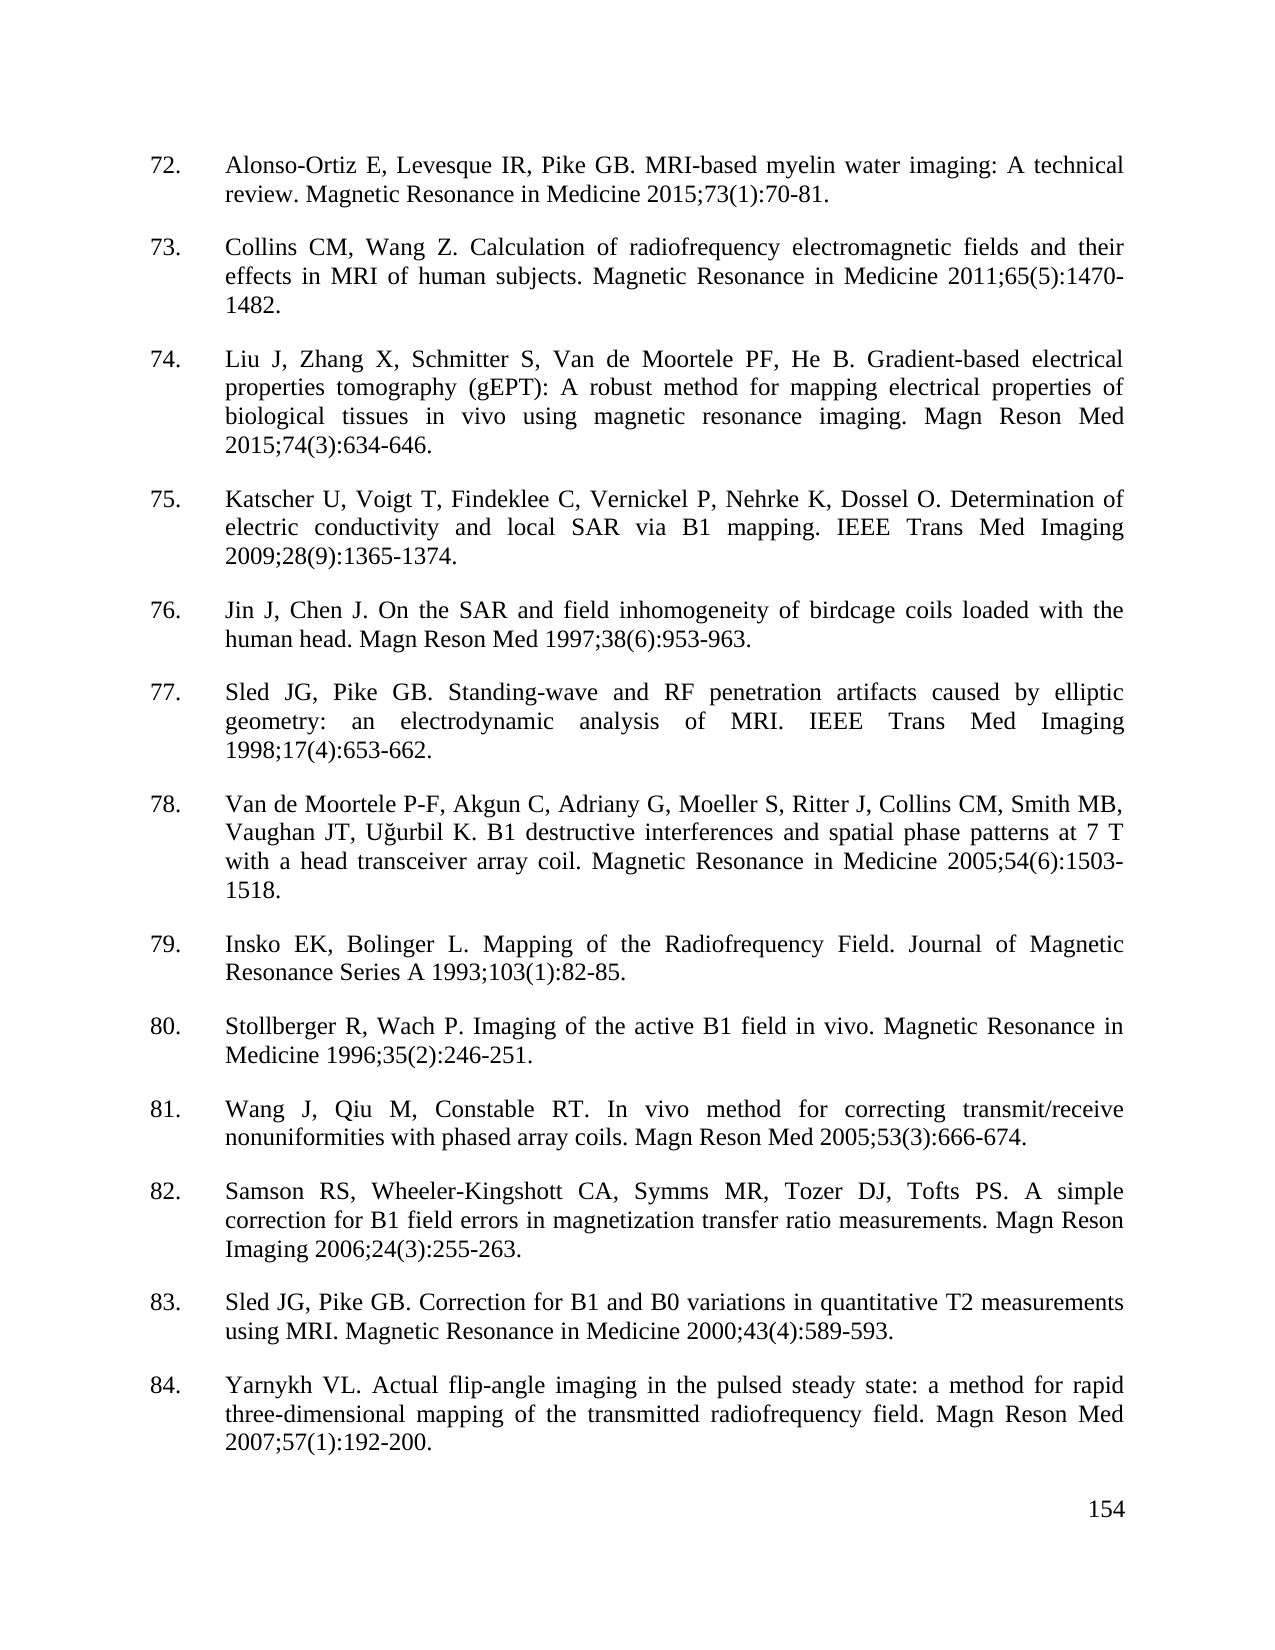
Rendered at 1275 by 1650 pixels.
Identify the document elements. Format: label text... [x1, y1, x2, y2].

text 75. Katscher U, Voigt T, Findeklee C, Vernickel P, Nehrke K, Dossel O. Determination of electric conductivity and local SAR via B1 mapping. IEEE Trans Med Imaging 2009;28(9):1365-1374. [150, 484, 1125, 570]
text 78. Van de Moortele P-F, Akgun C, Adriany G, Moeller S, Ritter J, Collins CM, Smith MB, Vaughan JT, Uğurbil K. B1 destructive interferences and spatial phase patterns at 7 T with a head transceiver array coil. Magnetic Resonance in Medicine 2005;54(6):1503-1518. [150, 789, 1125, 904]
text 82. Samson RS, Wheeler-Kingshott CA, Symms MR, Tozer DJ, Tofts PS. A simple correction for B1 field errors in magnetization transfer ratio measurements. Magn Reson Imaging 2006;24(3):255-263. [150, 1176, 1125, 1262]
text 80. Stollberger R, Wach P. Imaging of the active B1 field in vivo. Magnetic Resonance in Medicine 1996;35(2):246-251. [150, 1011, 1125, 1069]
text 83. Sled JG, Pike GB. Correction for B1 and B0 variations in quantitative T2 measurements using MRI. Magnetic Resonance in Medicine 2000;43(4):589-593. [150, 1287, 1125, 1345]
text 77. Sled JG, Pike GB. Standing-wave and RF penetration artifacts caused by elliptic geometry: an electrodynamic analysis of MRI. IEEE Trans Med Imaging 1998;17(4):653-662. [150, 677, 1125, 764]
text 74. Liu J, Zhang X, Schmitter S, Van de Moortele PF, He B. Gradient-based electrical properties tomography (gEPT): A robust method for mapping electrical properties of biological tissues in vivo using magnetic resonance imaging. Magn Reson Med 2015;74(3):634-646. [150, 344, 1125, 459]
text 84. Yarnykh VL. Actual flip-angle imaging in the pulsed steady state: a method for rapid three-dimensional mapping of the transmitted radiofrequency field. Magn Reson Med 2007;57(1):192-200. [150, 1370, 1125, 1456]
text 72. Alonso-Ortiz E, Levesque IR, Pike GB. MRI-based myelin water imaging: A technical review. Magnetic Resonance in Medicine 2015;73(1):70-81. [150, 150, 1125, 207]
text 81. Wang J, Qiu M, Constable RT. In vivo method for correcting transmit/receive nonuniformities with phased array coils. Magn Reson Med 2005;53(3):666-674. [150, 1094, 1125, 1151]
text 79. Insko EK, Bolinger L. Mapping of the Radiofrequency Field. Journal of Magnetic Resonance Series A 1993;103(1):82-85. [150, 929, 1125, 986]
text 76. Jin J, Chen J. On the SAR and field inhomogeneity of birdcage coils loaded with the human head. Magn Reson Med 1997;38(6):953-963. [150, 595, 1125, 652]
text 73. Collins CM, Wang Z. Calculation of radiofrequency electromagnetic fields and their effects in MRI of human subjects. Magnetic Resonance in Medicine 2011;65(5):1470-1482. [150, 232, 1125, 319]
